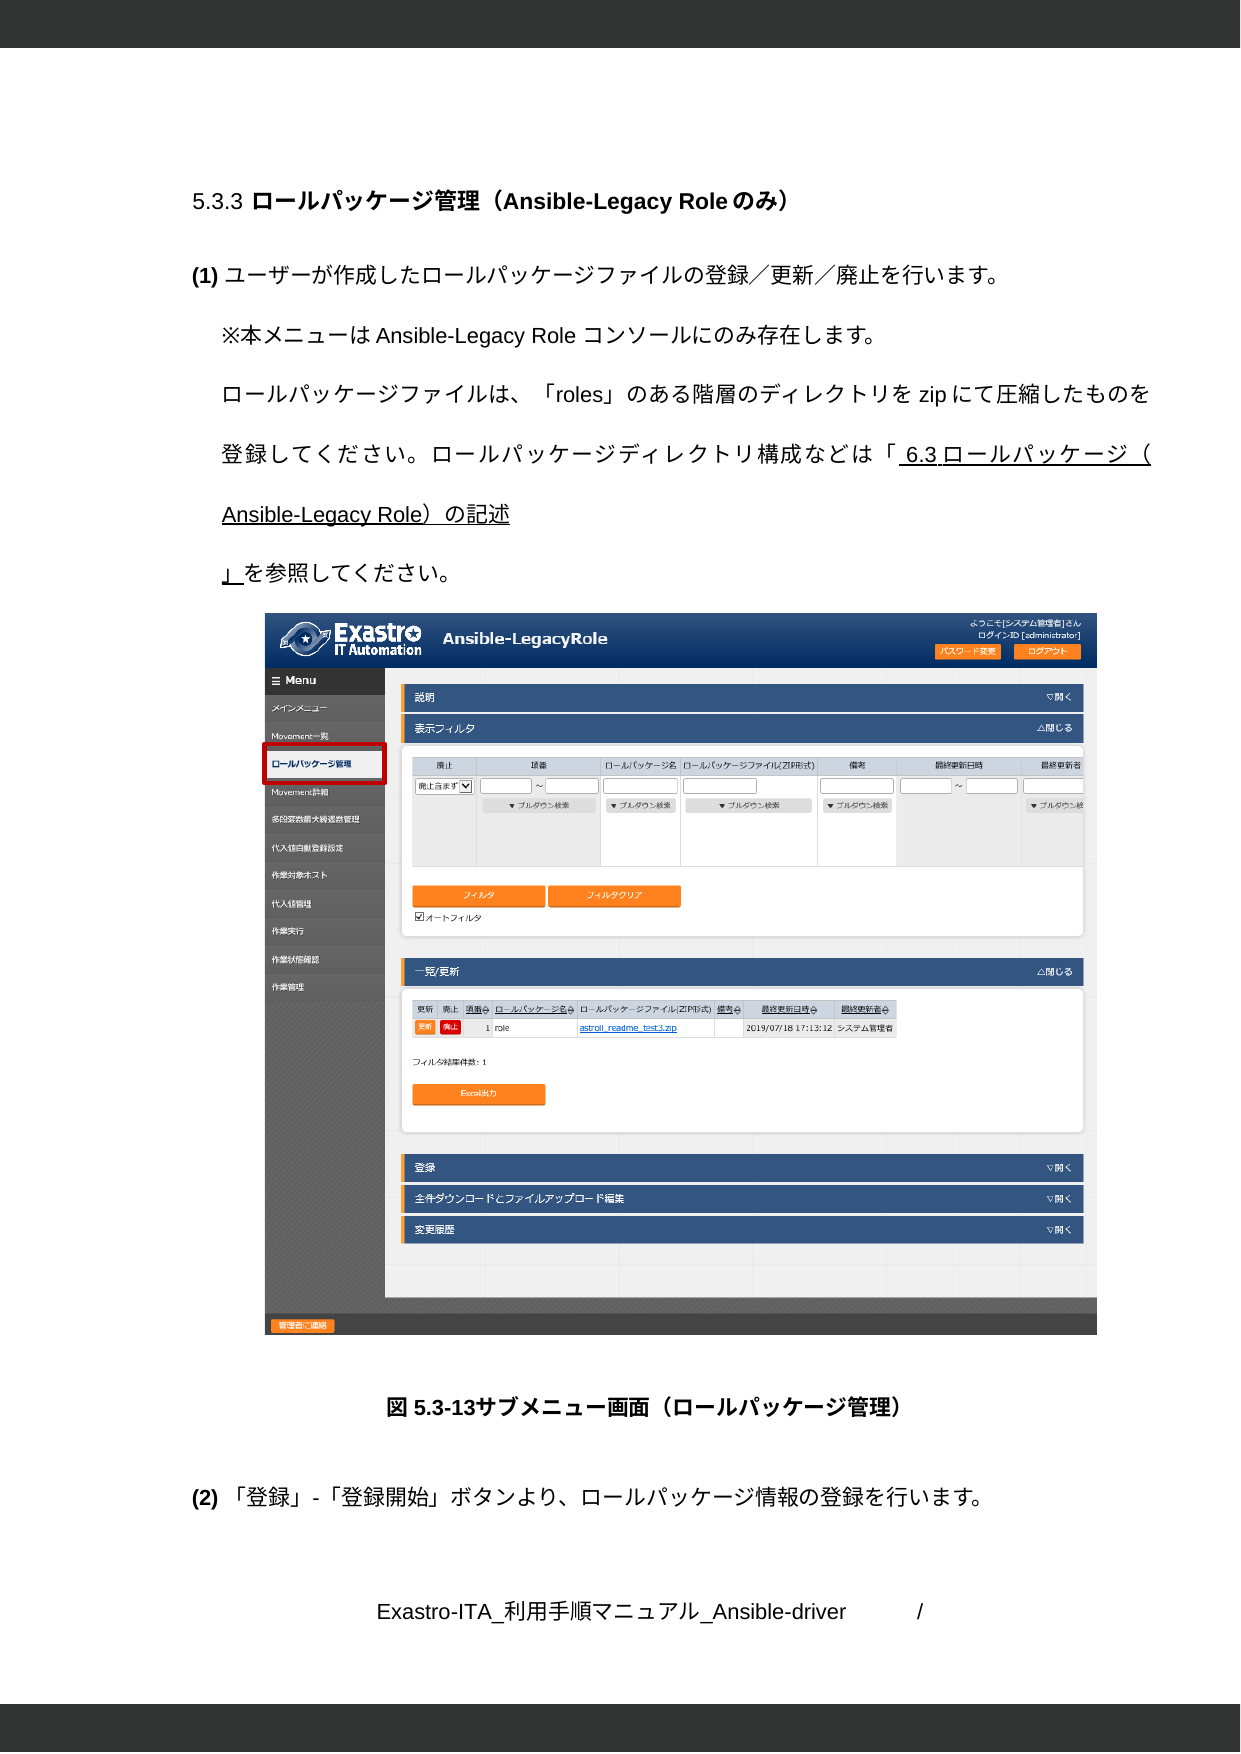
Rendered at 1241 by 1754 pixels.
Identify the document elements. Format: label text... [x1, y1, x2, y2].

picture [264, 613, 1097, 1335]
picture [0, 1704, 1241, 1752]
subtitle ロールパッケージ管理（Ansible-Legacy Roleのみ） [192, 170, 1152, 229]
picture [0, 0, 1241, 48]
list ※本メニューはAnsible-Legacy Role コンソールにのみ存在します。 [222, 304, 1152, 363]
list (2) 「登録」-「登録開始」ボタンより、ロールパッケージ情報の登録を行います。 [148, 1466, 1152, 1525]
list 」を参照してください。 [222, 542, 1152, 602]
picture [267, 746, 382, 781]
list (1) ユーザーが作成したロールパッケージファイルの登録／更新／廃止を行います。 [148, 244, 1152, 304]
list ロールパッケージファイルは、「roles」のある階層のディレクトリをzipにて圧縮したものを登録してください。ロールパッケージディレクトリ構成などは「 6.3ロールパッケージ（Ansible-Legacy Role）の記述 [222, 363, 1152, 542]
